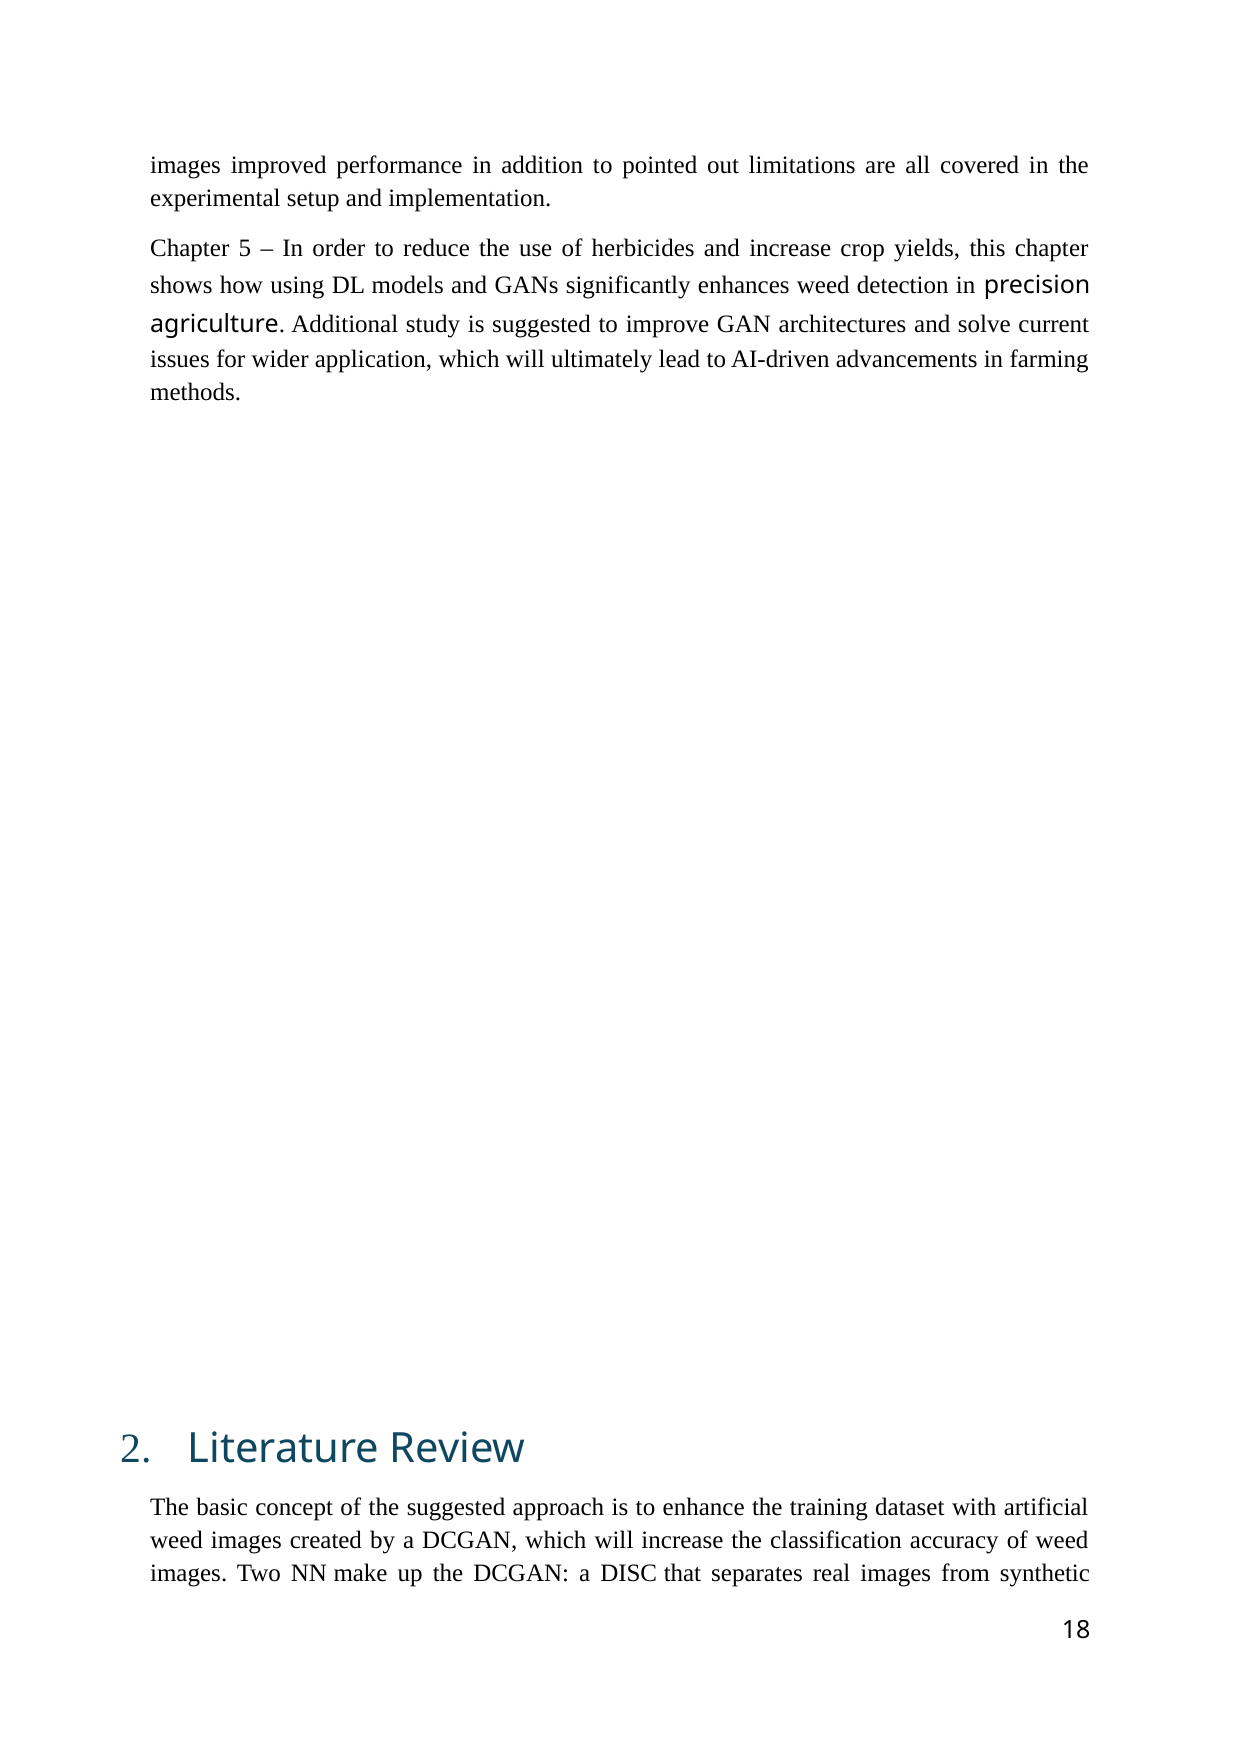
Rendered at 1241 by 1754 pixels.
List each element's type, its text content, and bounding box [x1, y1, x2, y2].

subtitle Literature Review [120, 1418, 1090, 1475]
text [150, 1492, 1090, 1586]
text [150, 150, 1090, 212]
text Chapter 5 – In order to reduce the use of herbicides and increase crop yields, this chapter shows how using DL models and GANs significantly enhances weed detection in precision agriculture. Additional study is suggested to improve GAN architectures and solve current issues for wider application, which will ultimately lead to AI-driven advancements in farming methods. [150, 233, 1090, 406]
